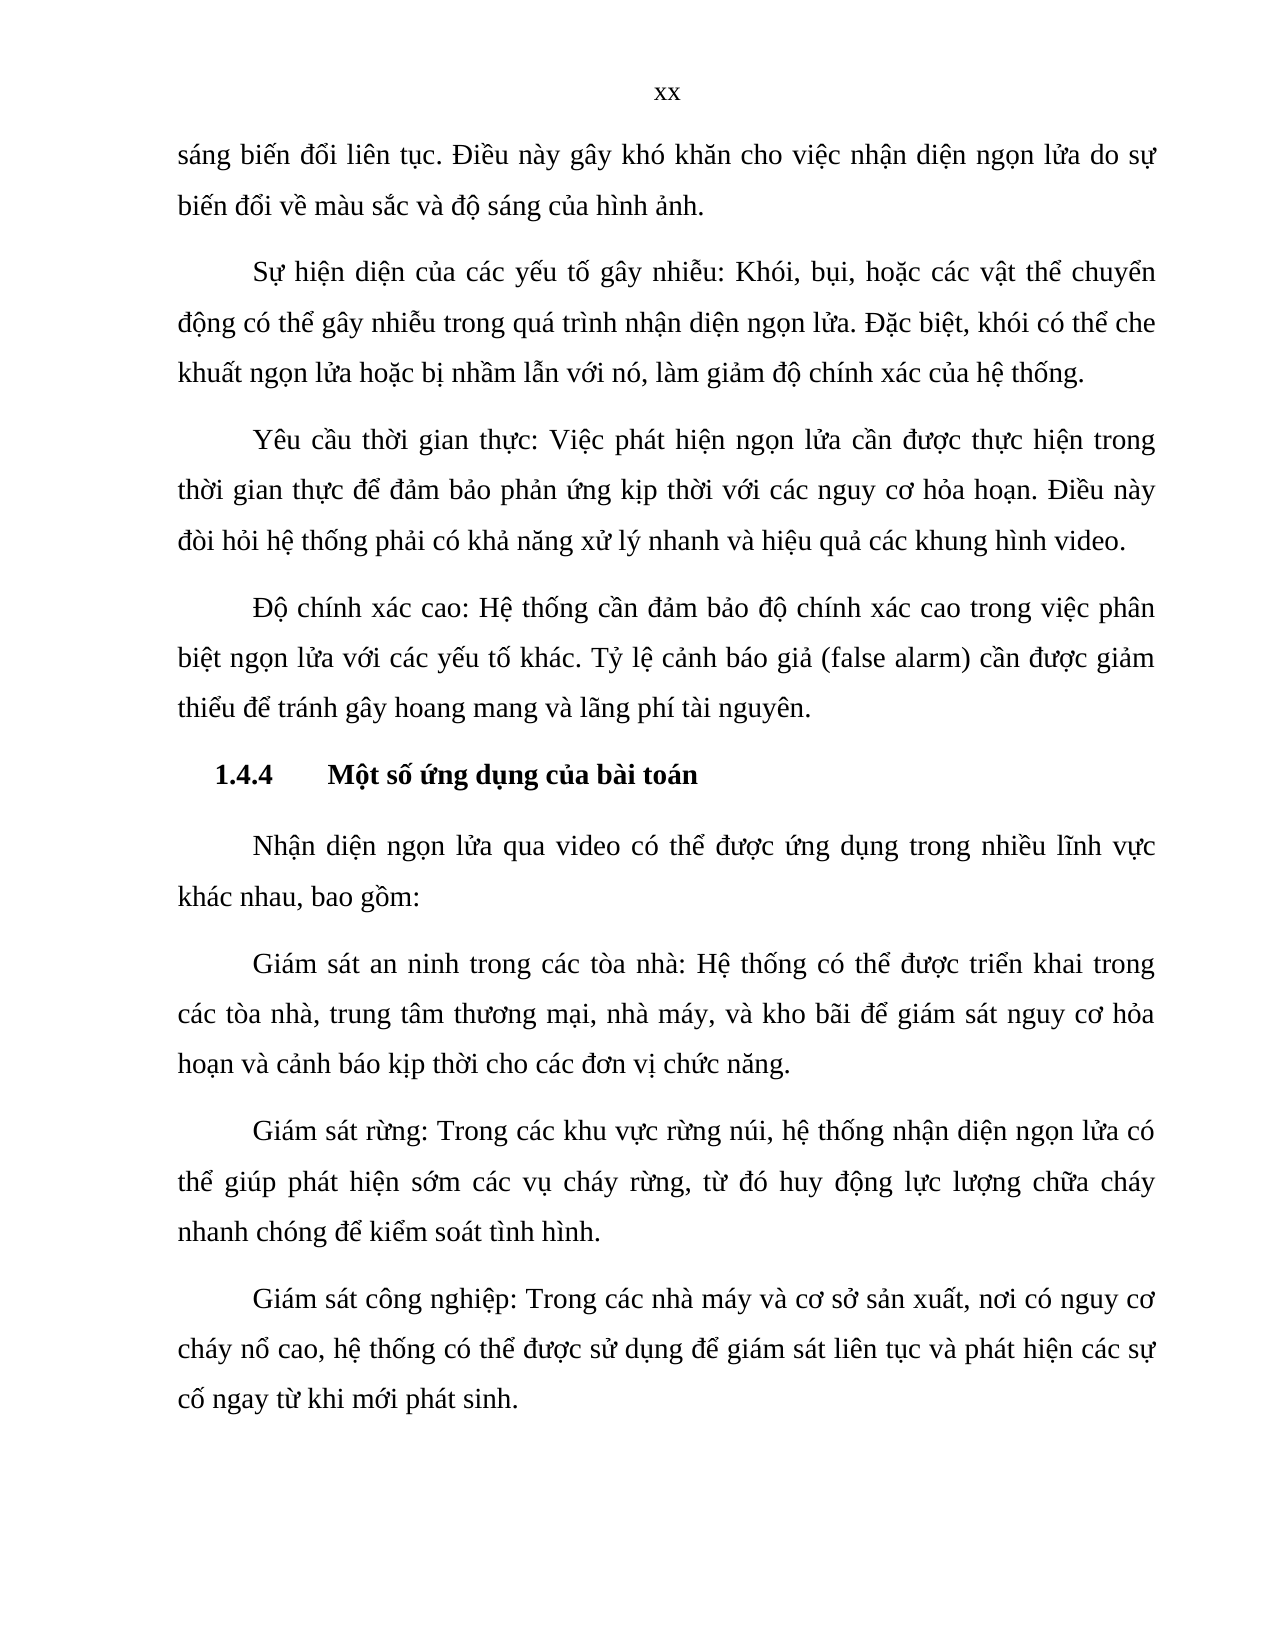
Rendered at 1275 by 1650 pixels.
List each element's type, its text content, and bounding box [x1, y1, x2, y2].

text Giám sát công nghiệp: Trong các nhà máy và cơ sở sản xuất, nơi có nguy cơ cháy nổ cao, hệ thống có thể được sử dụng để giám sát liên tục và phát hiện các sự cố ngay từ khi mới phát sinh. [177, 1281, 1157, 1415]
text Yêu cầu thời gian thực: Việc phát hiện ngọn lửa cần được thực hiện trong thời gian thực để đảm bảo phản ứng kịp thời với các nguy cơ hỏa hoạn. Điều này đòi hỏi hệ thống phải có khả năng xử lý nhanh và hiệu quả các khung hình video. [177, 422, 1157, 556]
text Sự hiện diện của các yếu tố gây nhiễu: Khói, bụi, hoặc các vật thể chuyển động có thể gây nhiễu trong quá trình nhận diện ngọn lửa. Đặc biệt, khói có thể che khuất ngọn lửa hoặc bị nhầm lẫn với nó, làm giảm độ chính xác của hệ thống. [177, 254, 1157, 389]
text Độ chính xác cao: Hệ thống cần đảm bảo độ chính xác cao trong việc phân biệt ngọn lửa với các yếu tố khác. Tỷ lệ cảnh báo giả (false alarm) cần được giảm thiểu để tránh gây hoang mang và lãng phí tài nguyên. [177, 590, 1157, 724]
text Nhận diện ngọn lửa qua video có thể được ứng dụng trong nhiều lĩnh vực khác nhau, bao gồm: [177, 828, 1157, 912]
text Một số ứng dụng của bài toán [214, 757, 1157, 791]
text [177, 137, 1157, 221]
text Giám sát an ninh trong các tòa nhà: Hệ thống có thể được triển khai trong các tòa nhà, trung tâm thương mại, nhà máy, và kho bãi để giám sát nguy cơ hỏa hoạn và cảnh báo kịp thời cho các đơn vị chức năng. [177, 946, 1157, 1080]
text Giám sát rừng: Trong các khu vực rừng núi, hệ thống nhận diện ngọn lửa có thể giúp phát hiện sớm các vụ cháy rừng, từ đó huy động lực lượng chữa cháy nhanh chóng để kiểm soát tình hình. [177, 1113, 1157, 1248]
